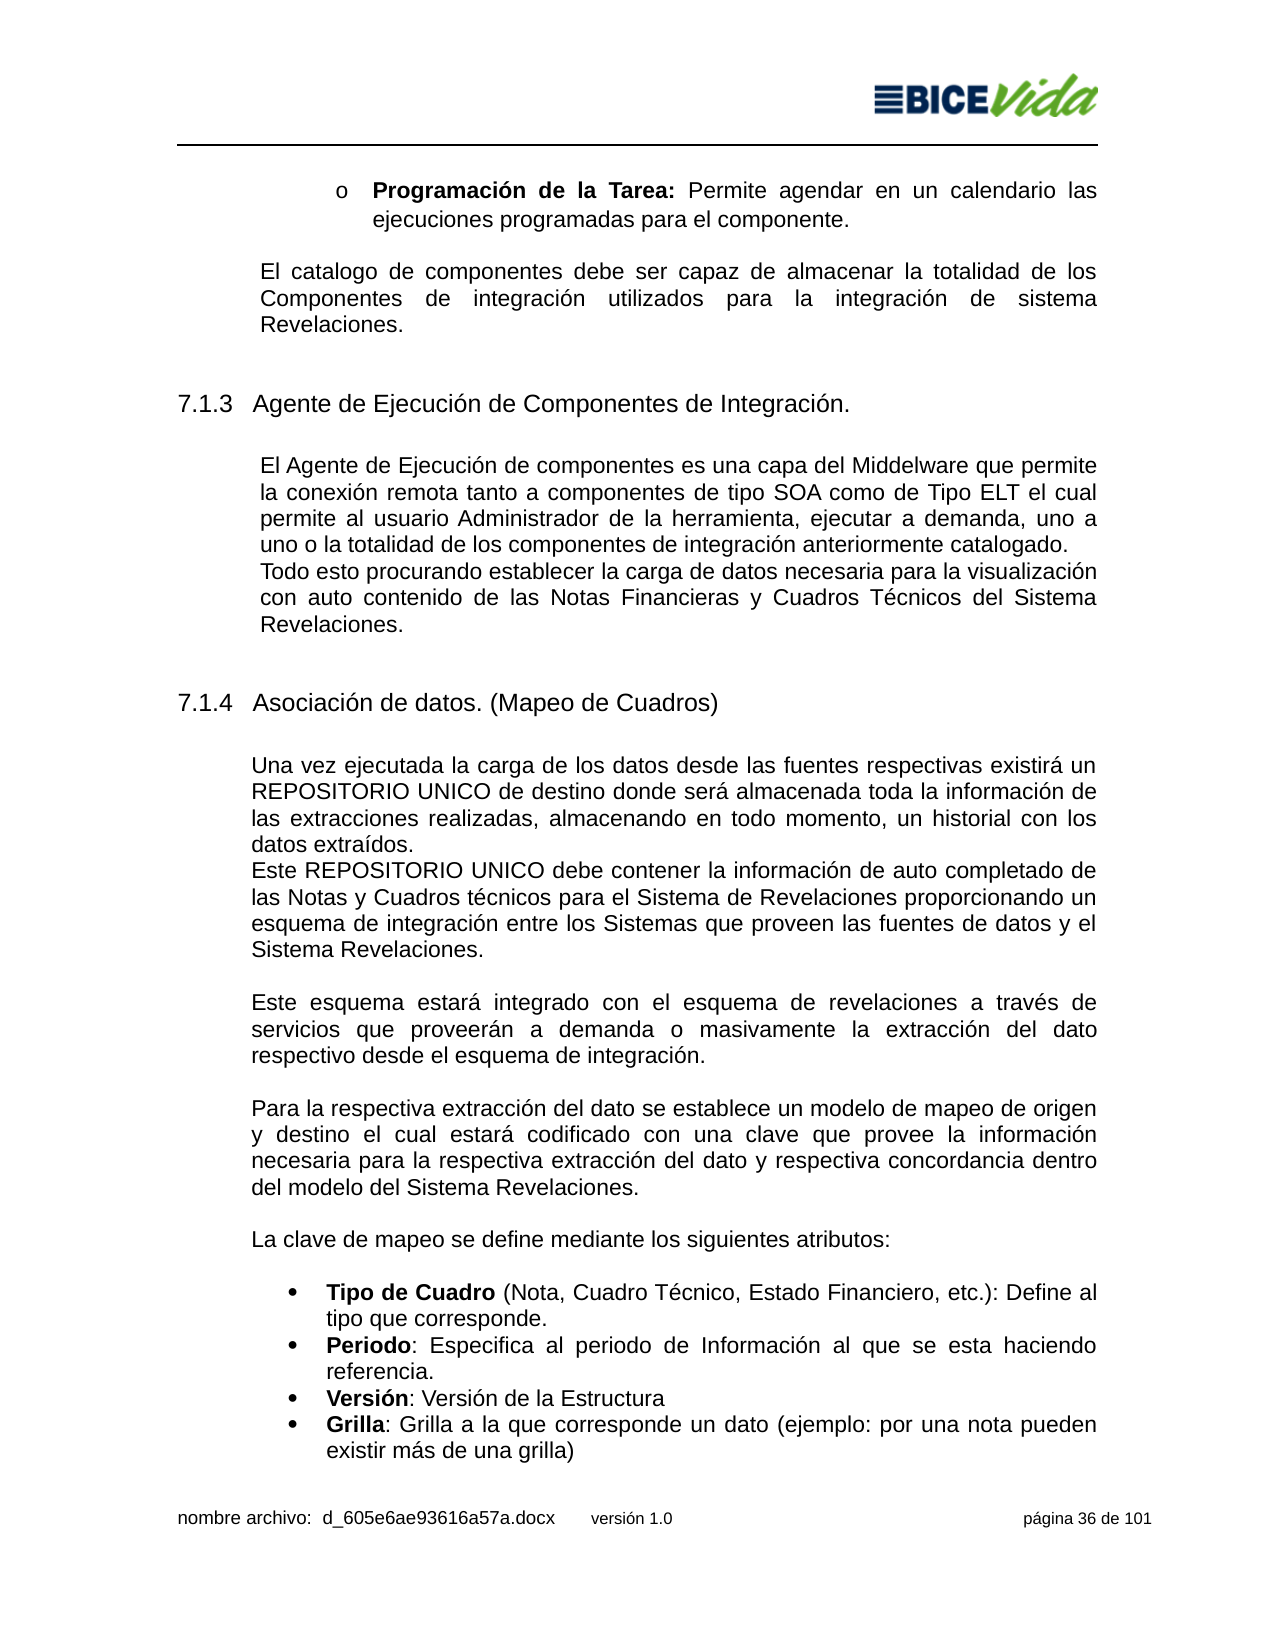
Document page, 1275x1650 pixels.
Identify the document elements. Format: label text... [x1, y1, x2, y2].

text Una vez ejecutada la carga de los datos desde las fuentes respectivas existirá un REPOSITORIO UNICO de destino donde será almacenada toda la información de las extracciones realizadas, almacenando en todo momento, un historial con los datos extraídos. [251, 752, 1098, 857]
list Tipo de Cuadro (Nota, Cuadro Técnico, Estado Financiero, etc.): Define al tipo que corresponde. [288, 1279, 1098, 1332]
text Para la respectiva extracción del dato se establece un modelo de mapeo de origen y destino el cual estará codificado con una clave que provee la información necesaria para la respectiva extracción del dato y respectiva concordancia dentro del modelo del Sistema Revelaciones. [251, 1094, 1098, 1200]
list Grilla: Grilla a la que corresponde un dato (ejemplo: por una nota pueden existir más de una grilla) [288, 1411, 1098, 1463]
text El Agente de Ejecución de componentes es una capa del Middelware que permite la conexión remota tanto a componentes de tipo SOA como de Tipo ELT el cual permite al usuario Administrador de la herramienta, ejecutar a demanda, uno a uno o la totalidad de los componentes de integración anteriormente catalogado. [260, 452, 1098, 558]
list Programación de la Tarea: Permite agendar en un calendario las ejecuciones programadas para el componente. [335, 177, 1098, 232]
text Este esquema estará integrado con el esquema de revelaciones a través de servicios que proveerán a demanda o masivamente la extracción del dato respectivo desde el esquema de integración. [251, 989, 1098, 1068]
text Este REPOSITORIO UNICO debe contener la información de auto completado de las Notas y Cuadros técnicos para el Sistema de Revelaciones proporcionando un esquema de integración entre los Sistemas que proveen las fuentes de datos y el Sistema Revelaciones. [251, 857, 1098, 963]
subtitle Agente de Ejecución de Componentes de Integración. [177, 389, 1098, 446]
list Versión: Versión de la Estructura [288, 1384, 1098, 1411]
subtitle Asociación de datos. (Mapeo de Cuadros) [177, 688, 1098, 717]
list Periodo: Especifica al periodo de Información al que se esta haciendo referencia. [288, 1332, 1098, 1384]
text Todo esto procurando establecer la carga de datos necesaria para la visualización con auto contenido de las Notas Financieras y Cuadros Técnicos del Sistema Revelaciones. [260, 558, 1098, 637]
text La clave de mapeo se define mediante los siguientes atributos: [251, 1226, 1098, 1253]
text El catalogo de componentes debe ser capaz de almacenar la totalidad de los Componentes de integración utilizados para la integración de sistema Revelaciones. [260, 258, 1098, 337]
